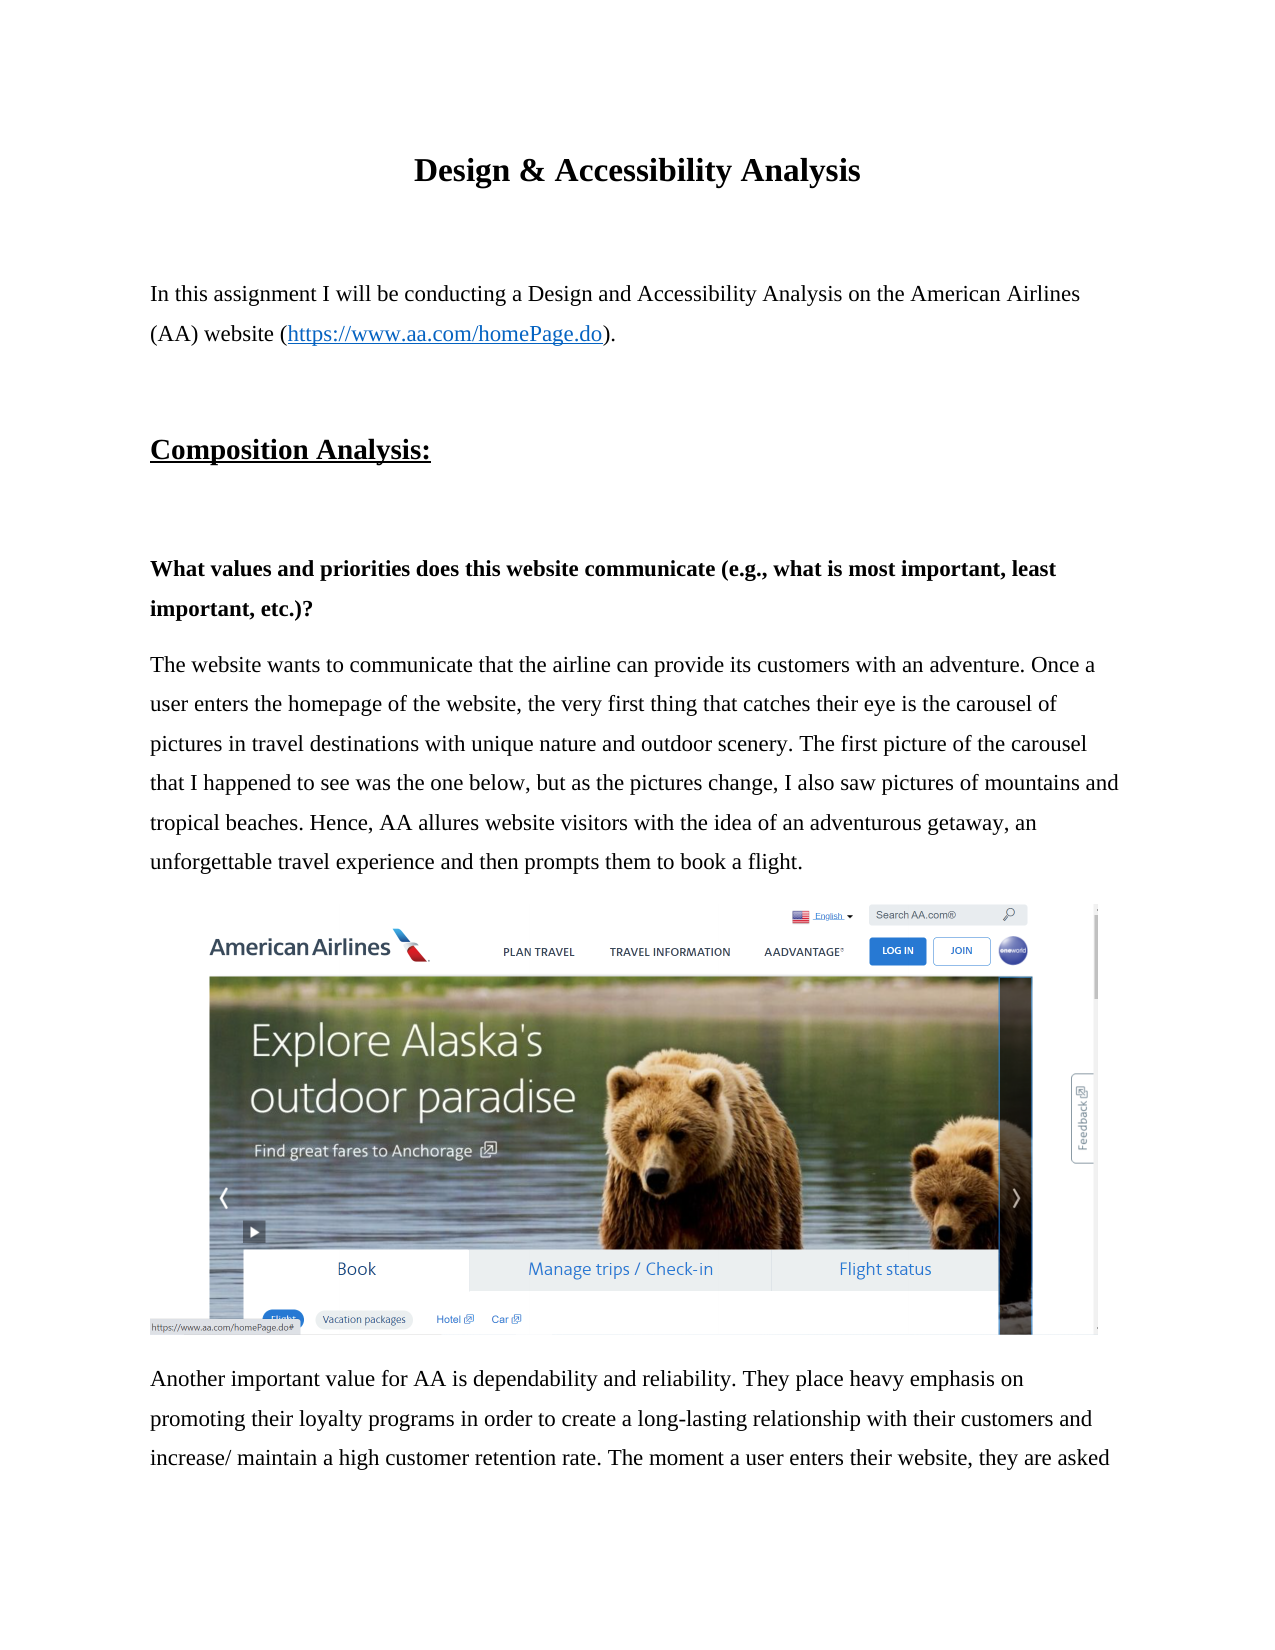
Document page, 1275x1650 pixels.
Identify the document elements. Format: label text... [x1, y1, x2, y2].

picture [150, 904, 1098, 1335]
text The website wants to communicate that the airline can provide its customers with an adventure. Once a user enters the homepage of the website, the very first thing that catches their eye is the carousel of pictures in travel destinations with unique nature and outdoor scenery. The first picture of the carousel that I happened to see was the one below, but as the pictures change, I also saw pictures of mountains and tropical beaches. Hence, AA allures website visitors with the idea of an adventurous getaway, an unforgettable travel experience and then prompts them to book a flight. [150, 651, 1125, 874]
text Composition Analysis: [150, 432, 1125, 466]
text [150, 1365, 1125, 1471]
text In this assignment I will be conducting a Design and Accessibility Analysis on the American Airlines (AA) website (https://www.aa.com/homePage.do). [150, 280, 1125, 346]
text What values and priorities does this website communicate (e.g., what is most important, least important, etc.)? [150, 555, 1125, 621]
text Design & Accessibility Analysis [150, 150, 1125, 188]
